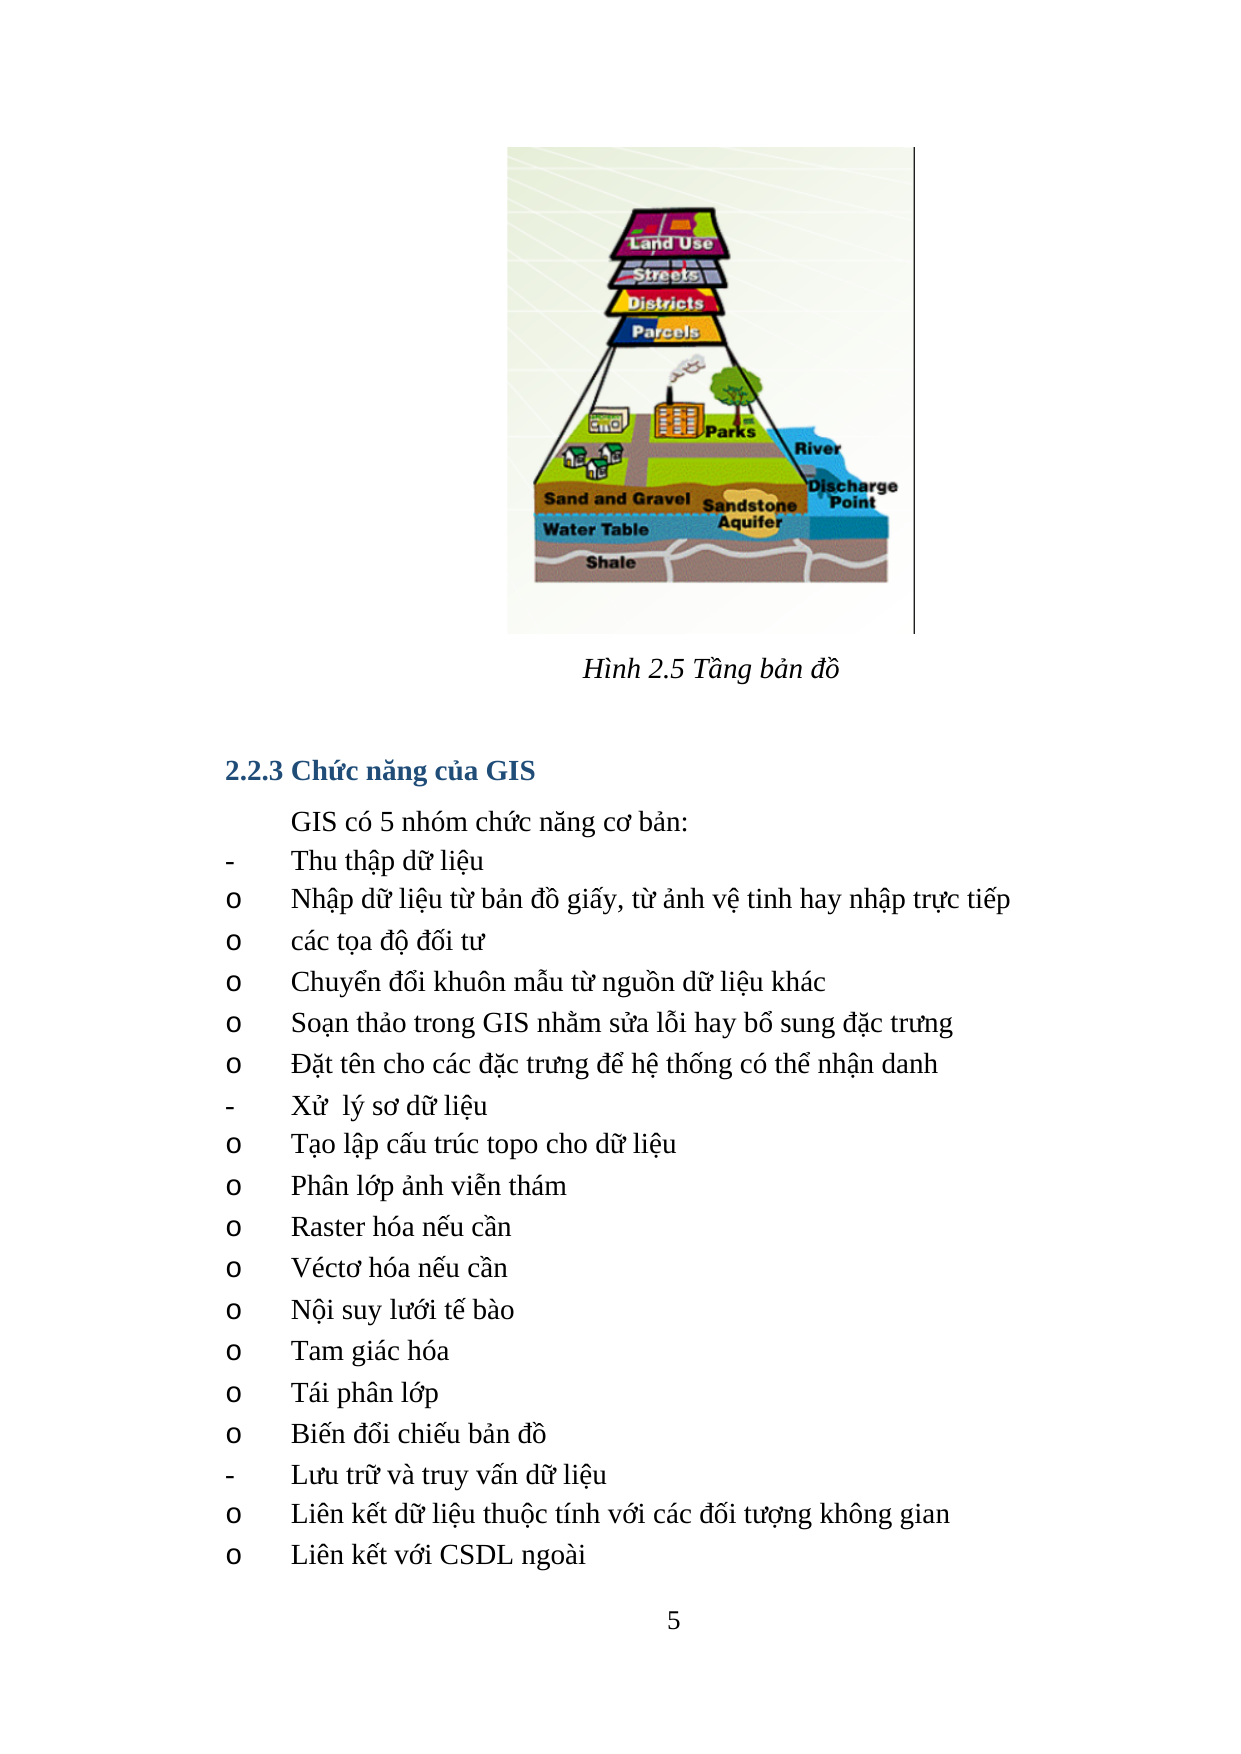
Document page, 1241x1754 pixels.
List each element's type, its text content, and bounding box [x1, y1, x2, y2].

list Tam giác hóa [225, 1333, 1122, 1369]
text 2.2.3 Chức năng của GIS [150, 753, 1122, 787]
list Chuyển đổi khuôn mẫu từ nguồn dữ liệu khác [225, 964, 1122, 1000]
list Xử lý sơ dữ liệu [225, 1088, 1122, 1122]
picture [507, 147, 915, 634]
list Raster hóa nếu cần [225, 1209, 1122, 1245]
list Biến đổi chiếu bản đồ [225, 1416, 1122, 1452]
list Nội suy lưới tế bào [225, 1292, 1122, 1328]
text Hình 2.5 Tầng bản đồ [225, 651, 1122, 684]
text GIS có 5 nhóm chức năng cơ bản: [150, 804, 1122, 838]
list Liên kết dữ liệu thuộc tính với các đối tượng không gian [225, 1496, 1122, 1532]
list Tạo lập cấu trúc topo cho dữ liệu [225, 1127, 1122, 1163]
list Véctơ hóa nếu cần [225, 1251, 1122, 1287]
list Nhập dữ liệu từ bản đồ giấy, từ ảnh vệ tinh hay nhập trực tiếp [225, 881, 1122, 917]
list Tái phân lớp [225, 1375, 1122, 1411]
list Thu thập dữ liệu [225, 843, 1122, 876]
list Phân lớp ảnh viễn thám [225, 1168, 1122, 1204]
list Liên kết với CSDL ngoài [225, 1537, 1122, 1573]
list Lưu trữ và truy vấn dữ liệu [225, 1457, 1122, 1491]
list Soạn thảo trong GIS nhằm sửa lỗi hay bổ sung đặc trưng [225, 1005, 1122, 1041]
list các tọa độ đối tư [225, 923, 1122, 959]
list Đặt tên cho các đặc trưng để hệ thống có thể nhận danh [225, 1047, 1122, 1083]
